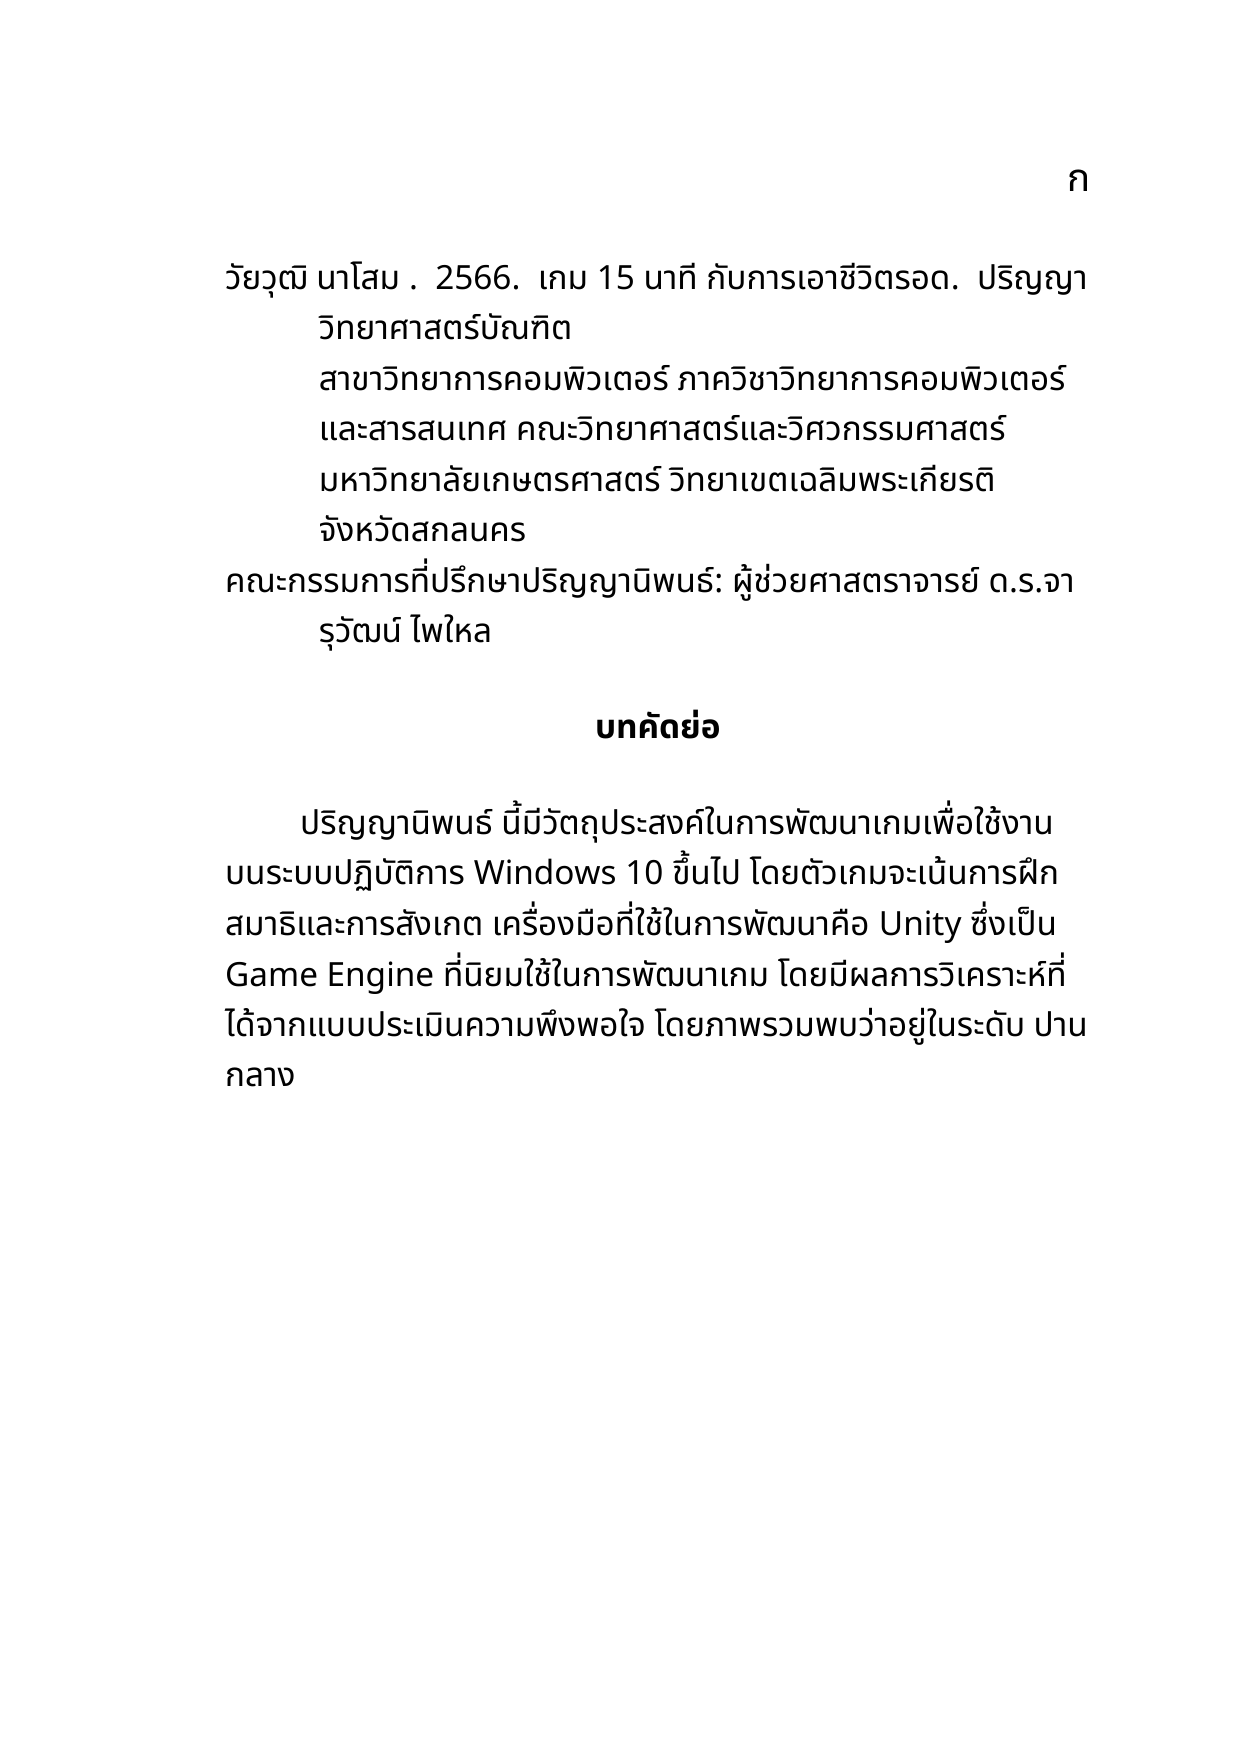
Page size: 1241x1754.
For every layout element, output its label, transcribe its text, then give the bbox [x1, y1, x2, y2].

text ปริญญานิพนธ์ นี้มีวัตถุประสงค์ในการพัฒนาเกมเพื่อใช้งานบนระบบปฏิบัติการ Windows 10 ขึ้นไป โดยตัวเกมจะเน้นการฝึกสมาธิและการสังเกต เครื่องมือที่ใช้ในการพัฒนาคือ Unity ซึ่งเป็น Game Engine ที่นิยมใช้ในการพัฒนาเกม โดยมีผลการวิเคราะห์ที่ได้จากแบบประเมินความพึงพอใจ โดยภาพรวมพบว่าอยู่ในระดับ ปานกลาง [225, 799, 1090, 1102]
text บทคัดย่อ [225, 703, 1090, 753]
text คณะกรรมการที่ปรึกษาปริญญานิพนธ์: ผู้ช่วยศาสตราจารย์ ด.ร.จารุวัฒน์ ไพใหล [225, 556, 1090, 657]
text สาขาวิทยาการคอมพิวเตอร์ ภาควิชาวิทยาการคอมพิวเตอร์และสารสนเทศ คณะวิทยาศาสตร์และวิศวกรรมศาสตร์ มหาวิทยาลัยเกษตรศาสตร์ วิทยาเขตเฉลิมพระเกียรติ จังหวัดสกลนคร [225, 355, 1090, 556]
text วัยวุฒิ นาโสม . 2566. เกม 15 นาที กับการเอาชีวิตรอด. ปริญญาวิทยาศาสตร์บัณฑิต [225, 254, 1090, 355]
